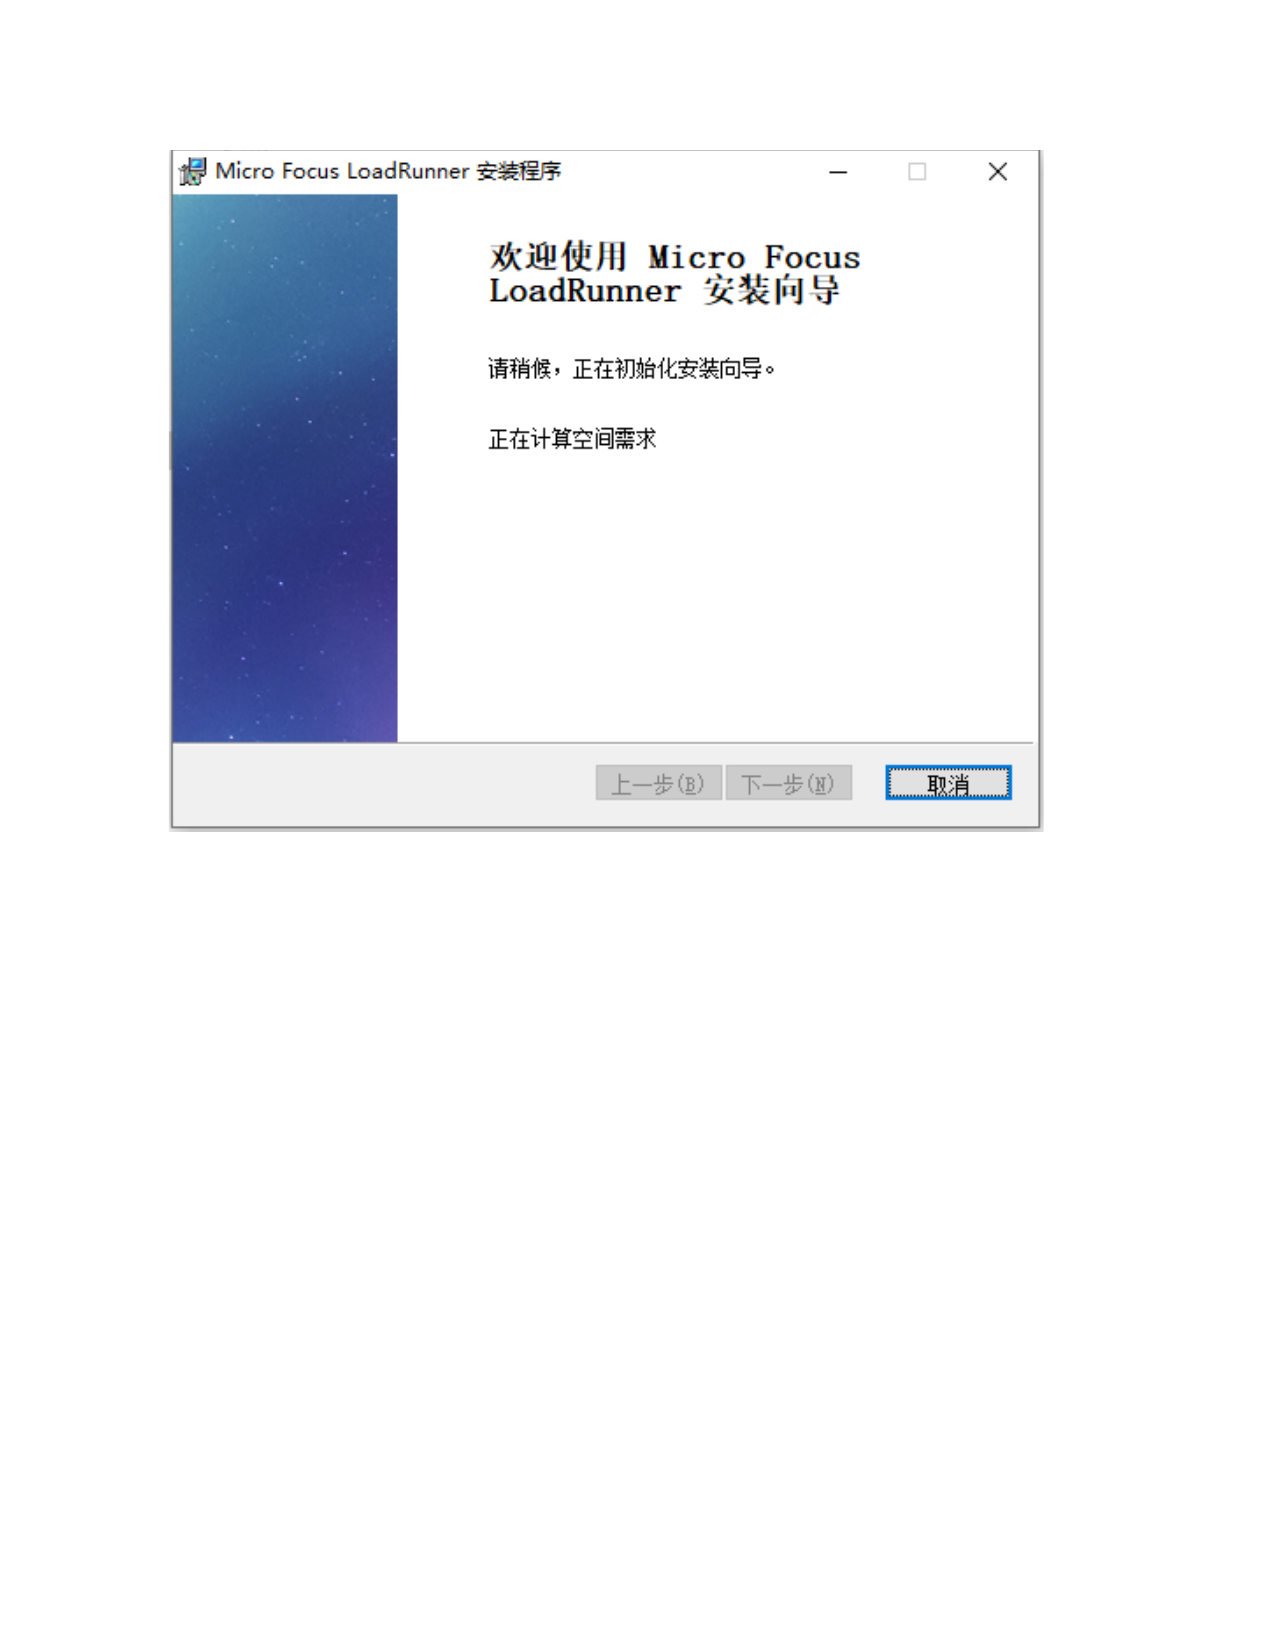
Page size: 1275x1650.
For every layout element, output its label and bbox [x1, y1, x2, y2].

picture [168, 150, 1044, 832]
